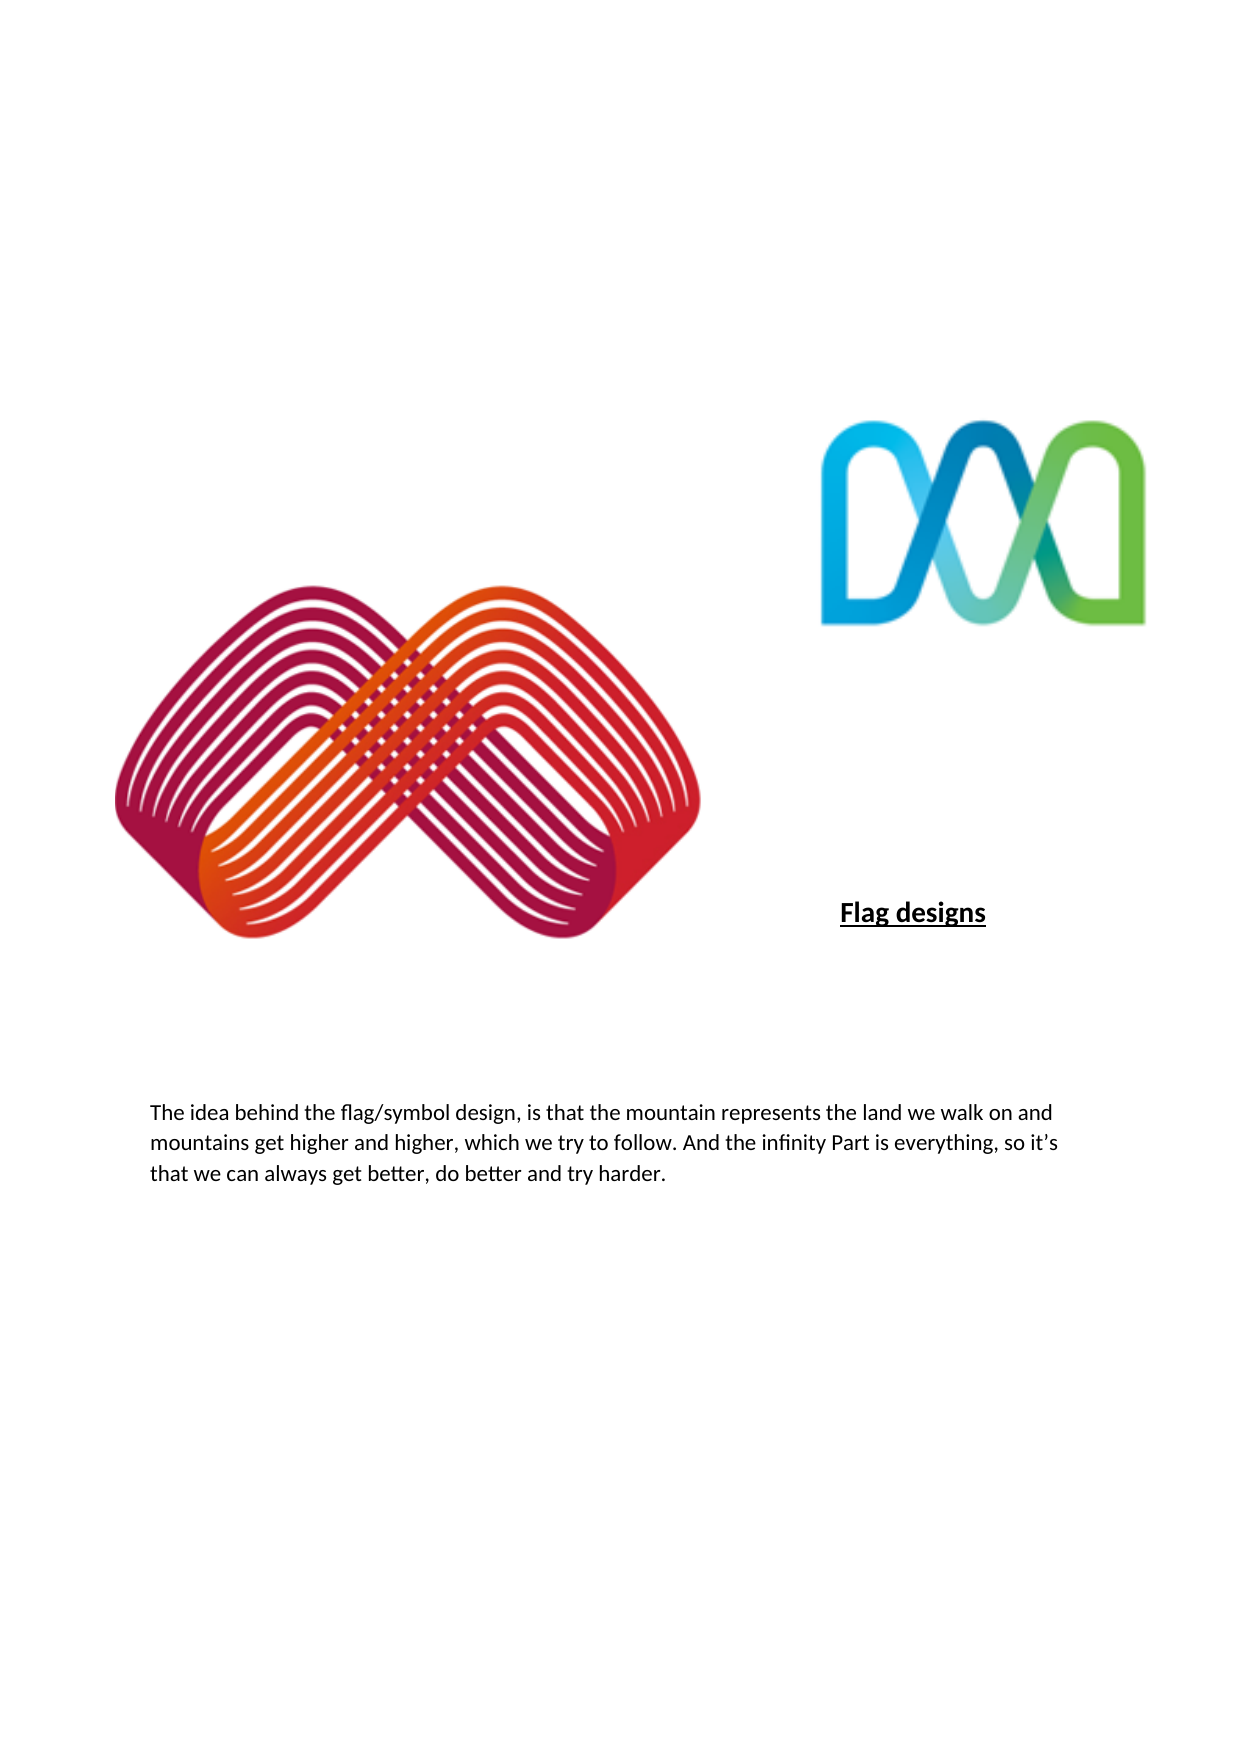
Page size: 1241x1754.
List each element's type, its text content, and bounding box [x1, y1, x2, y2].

picture [115, 553, 717, 967]
text Flag designs [717, 894, 1090, 930]
text The idea behind the flag/symbol design, is that the mountain represents the land we walk on and mountains get higher and higher, which we try to follow. And the infinity Part is everything, so it’s that we can always get better, do better and try harder. [150, 1098, 1090, 1187]
picture [764, 367, 1172, 695]
